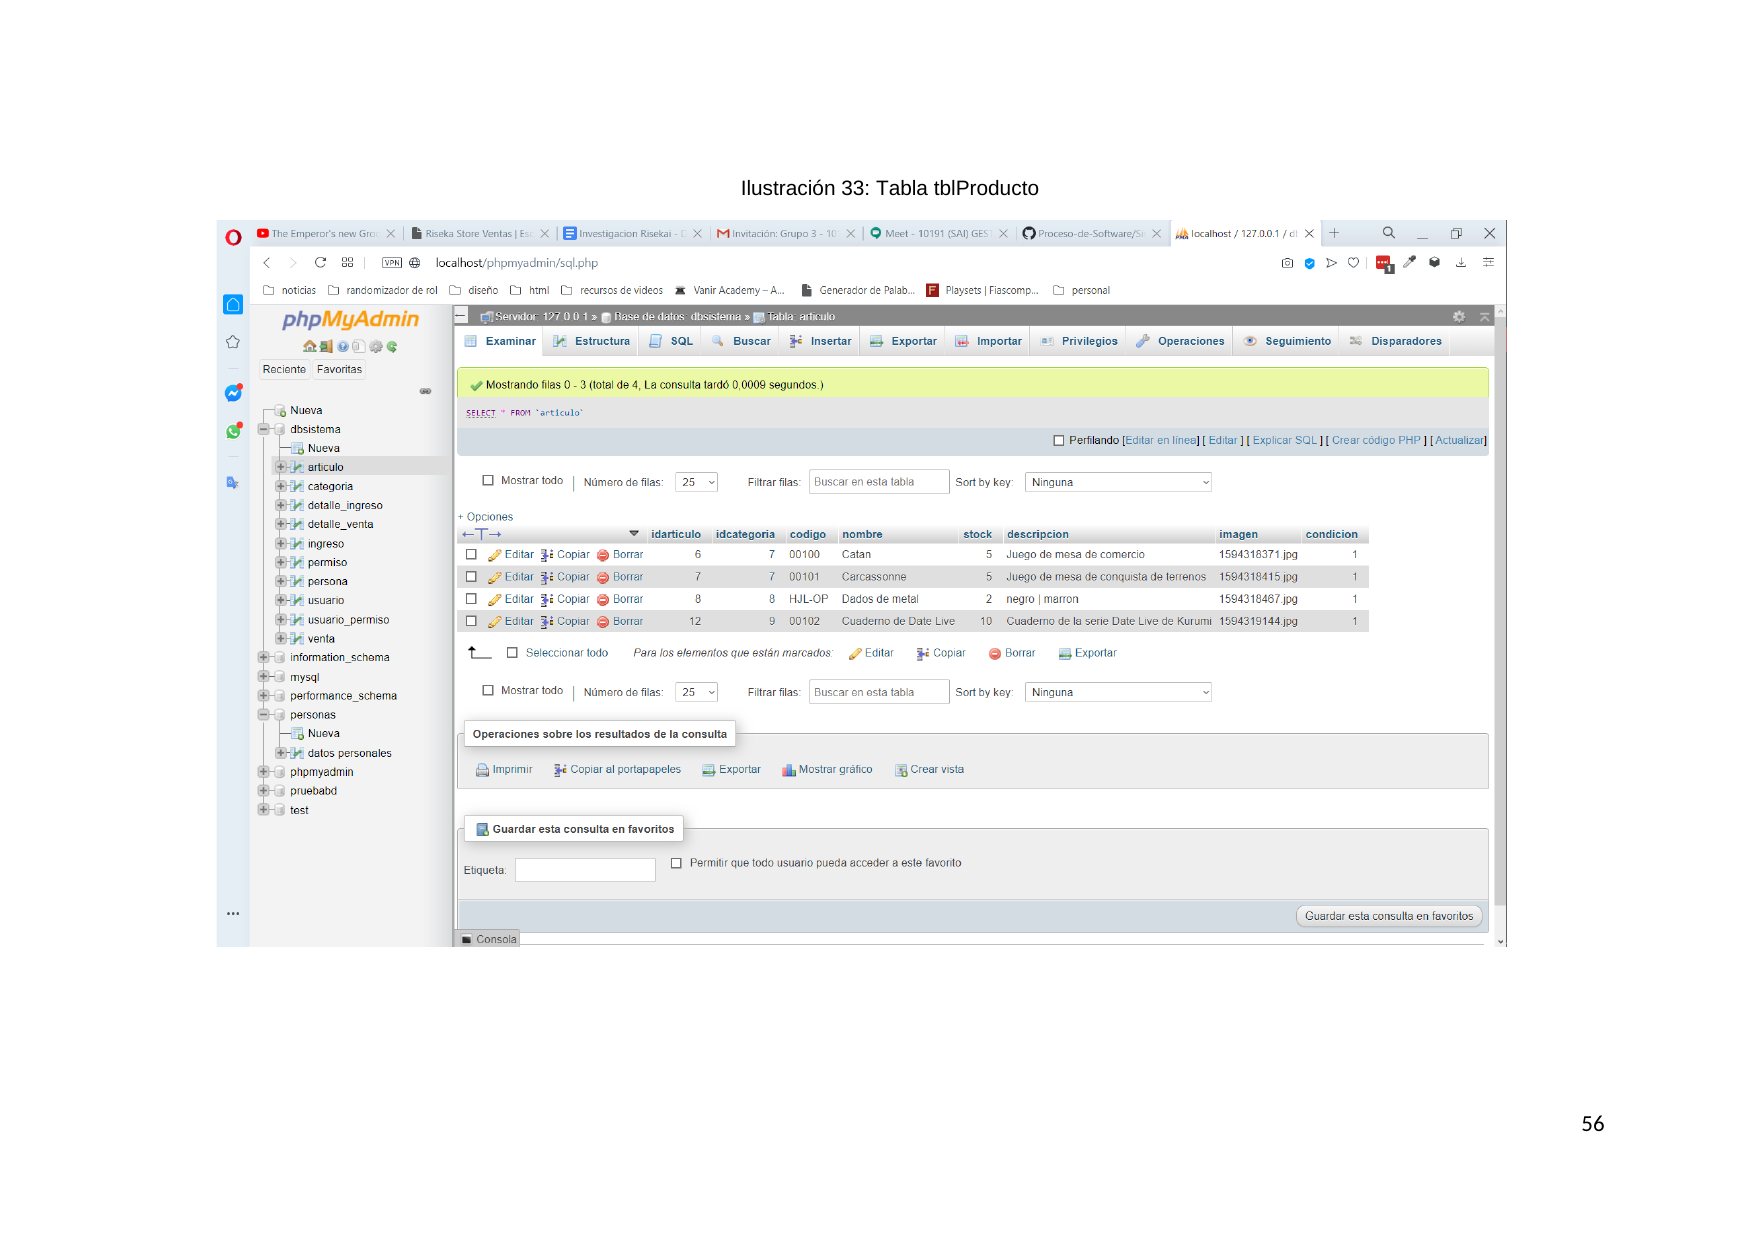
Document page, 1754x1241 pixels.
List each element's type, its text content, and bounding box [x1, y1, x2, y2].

text Ilustración 33: Tabla tblProducto [223, 176, 1556, 200]
picture [216, 220, 1507, 947]
